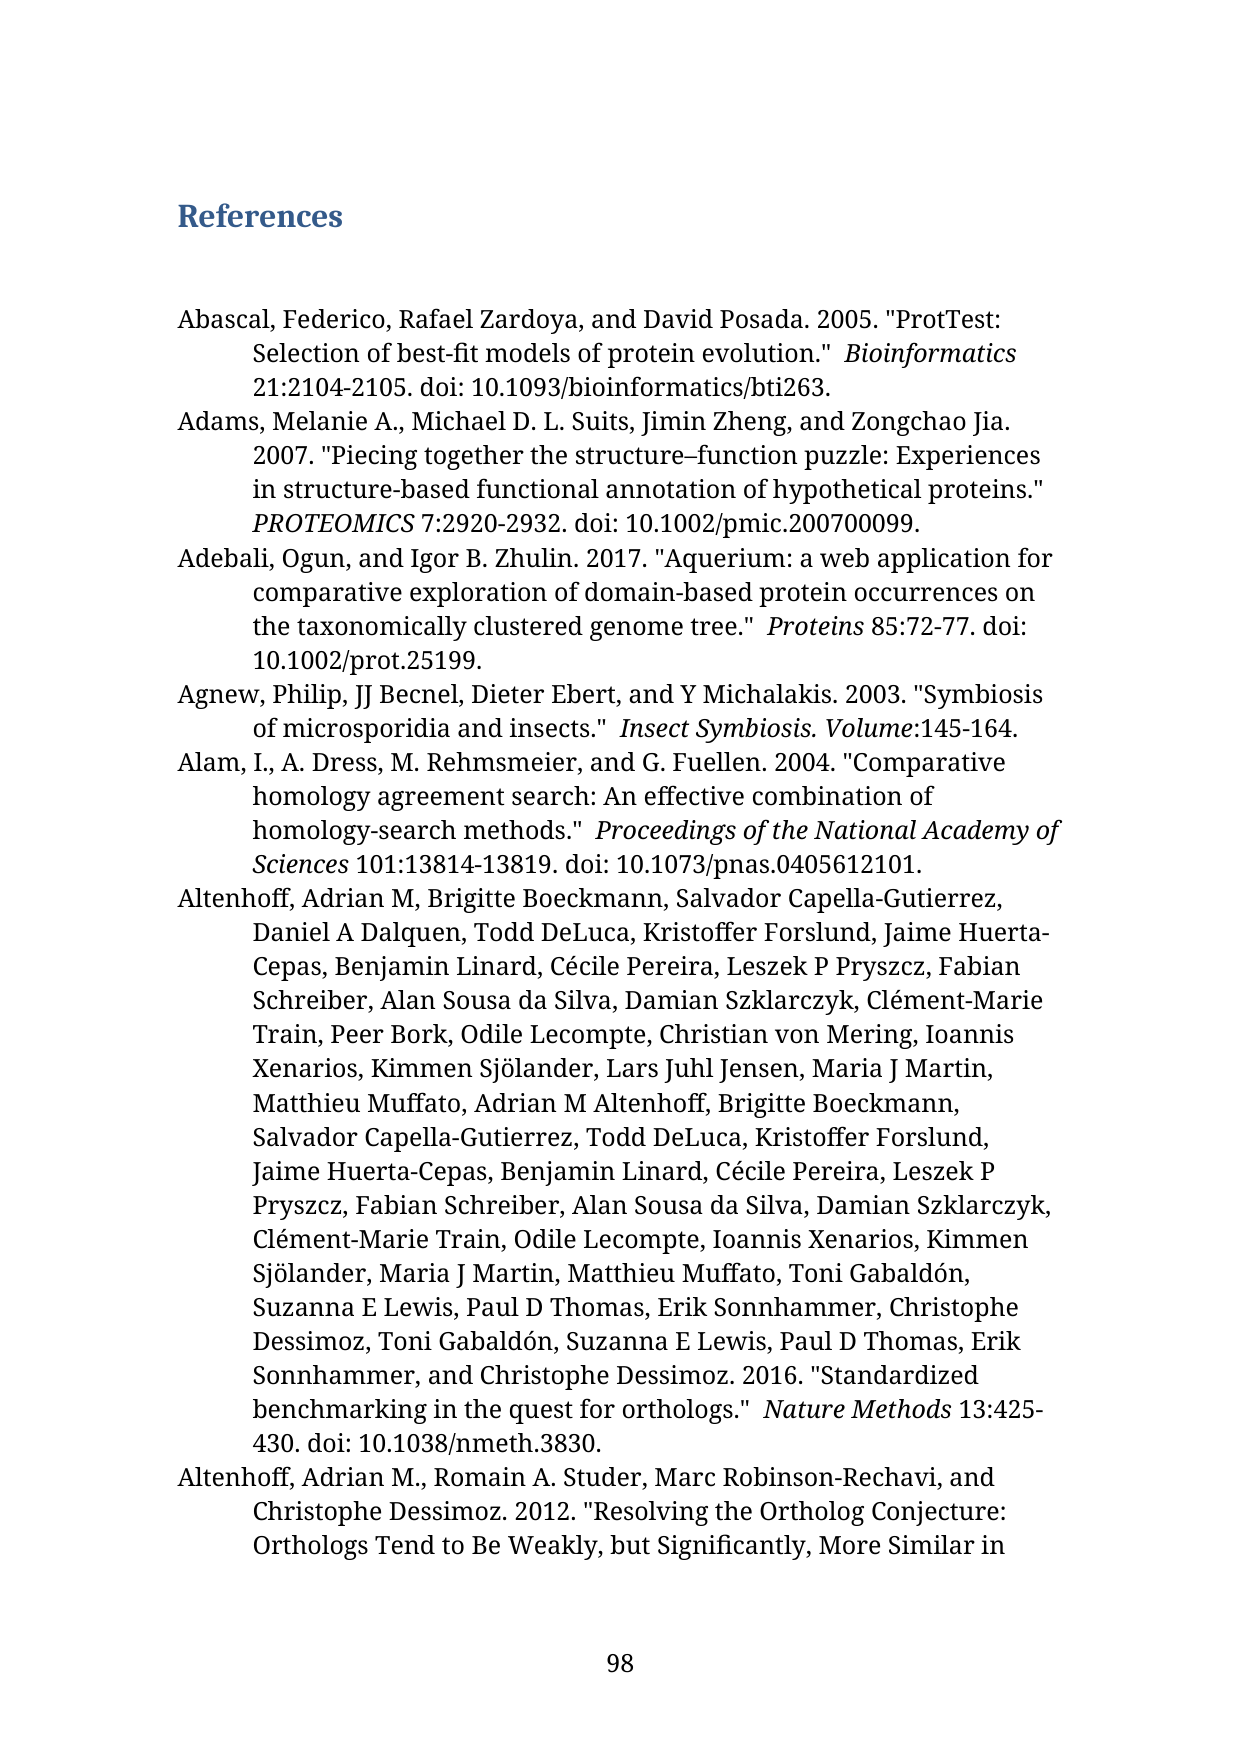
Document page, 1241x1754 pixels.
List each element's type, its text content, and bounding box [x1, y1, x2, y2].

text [177, 1460, 1063, 1562]
text Adams, Melanie A., Michael D. L. Suits, Jimin Zheng, and Zongchao Jia. 2007. "Piecing together the structure–function puzzle: Experiences in structure‐based functional annotation of hypothetical proteins." PROTEOMICS 7:2920-2932. doi: 10.1002/pmic.200700099. [177, 404, 1063, 540]
text Altenhoff, Adrian M, Brigitte Boeckmann, Salvador Capella-Gutierrez, Daniel A Dalquen, Todd DeLuca, Kristoffer Forslund, Jaime Huerta-Cepas, Benjamin Linard, Cécile Pereira, Leszek P Pryszcz, Fabian Schreiber, Alan Sousa da Silva, Damian Szklarczyk, Clément-Marie Train, Peer Bork, Odile Lecompte, Christian von Mering, Ioannis Xenarios, Kimmen Sjölander, Lars Juhl Jensen, Maria J Martin, Matthieu Muffato, Adrian M Altenhoff, Brigitte Boeckmann, Salvador Capella-Gutierrez, Todd DeLuca, Kristoffer Forslund, Jaime Huerta-Cepas, Benjamin Linard, Cécile Pereira, Leszek P Pryszcz, Fabian Schreiber, Alan Sousa da Silva, Damian Szklarczyk, Clément-Marie Train, Odile Lecompte, Ioannis Xenarios, Kimmen Sjölander, Maria J Martin, Matthieu Muffato, Toni Gabaldón, Suzanna E Lewis, Paul D Thomas, Erik Sonnhammer, Christophe Dessimoz, Toni Gabaldón, Suzanna E Lewis, Paul D Thomas, Erik Sonnhammer, and Christophe Dessimoz. 2016. "Standardized benchmarking in the quest for orthologs." Nature Methods 13:425-430. doi: 10.1038/nmeth.3830. [177, 881, 1063, 1460]
text Abascal, Federico, Rafael Zardoya, and David Posada. 2005. "ProtTest: Selection of best-fit models of protein evolution." Bioinformatics 21:2104-2105. doi: 10.1093/bioinformatics/bti263. [177, 302, 1063, 404]
text Alam, I., A. Dress, M. Rehmsmeier, and G. Fuellen. 2004. "Comparative homology agreement search: An effective combination of homology-search methods." Proceedings of the National Academy of Sciences 101:13814-13819. doi: 10.1073/pnas.0405612101. [177, 744, 1063, 881]
subtitle References [177, 198, 1063, 236]
text Agnew, Philip, JJ Becnel, Dieter Ebert, and Y Michalakis. 2003. "Symbiosis of microsporidia and insects." Insect Symbiosis. Volume:145-164. [177, 676, 1063, 744]
text Adebali, Ogun, and Igor B. Zhulin. 2017. "Aquerium: a web application for comparative exploration of domain-based protein occurrences on the taxonomically clustered genome tree." Proteins 85:72-77. doi: 10.1002/prot.25199. [177, 540, 1063, 676]
